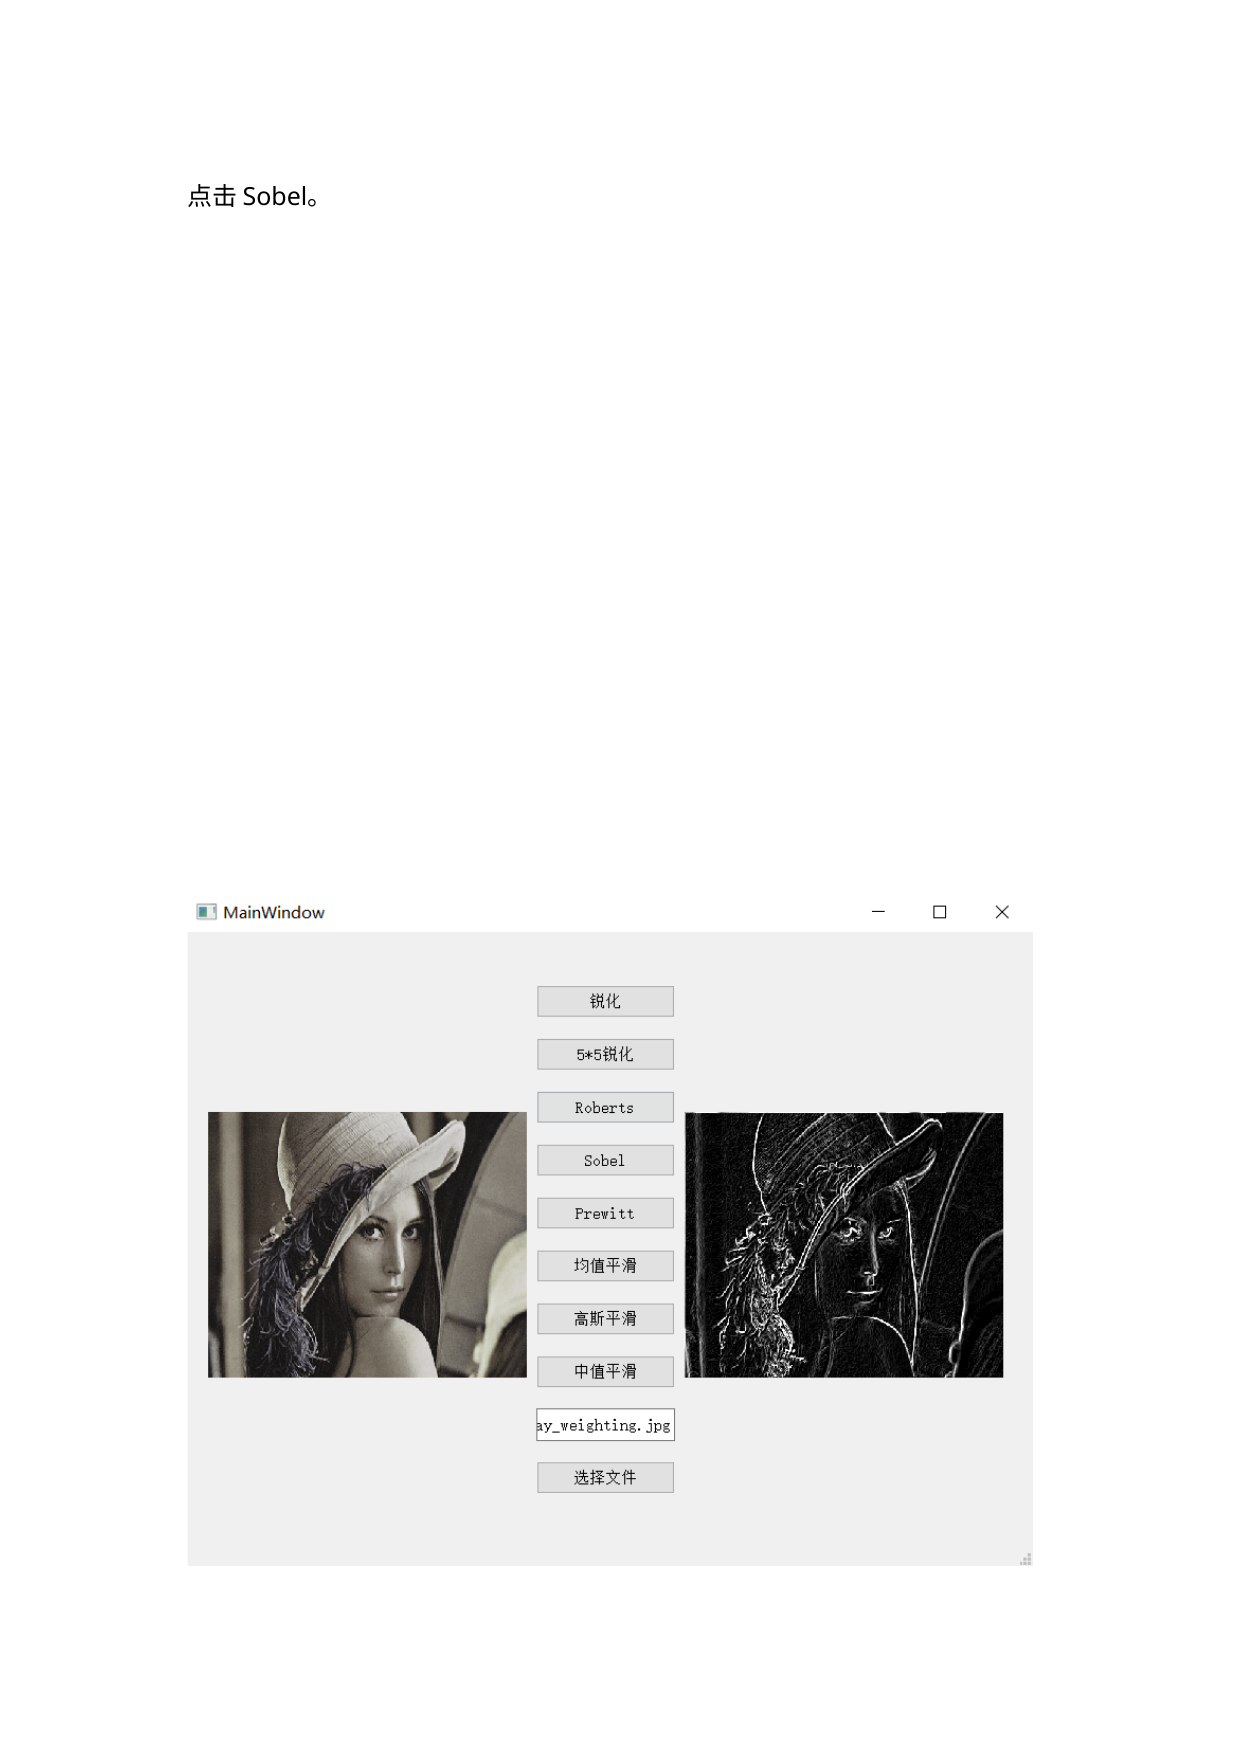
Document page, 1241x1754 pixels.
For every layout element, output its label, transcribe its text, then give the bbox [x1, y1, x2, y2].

picture [187, 894, 1033, 1566]
text 点击Sobel。 [187, 162, 1053, 227]
